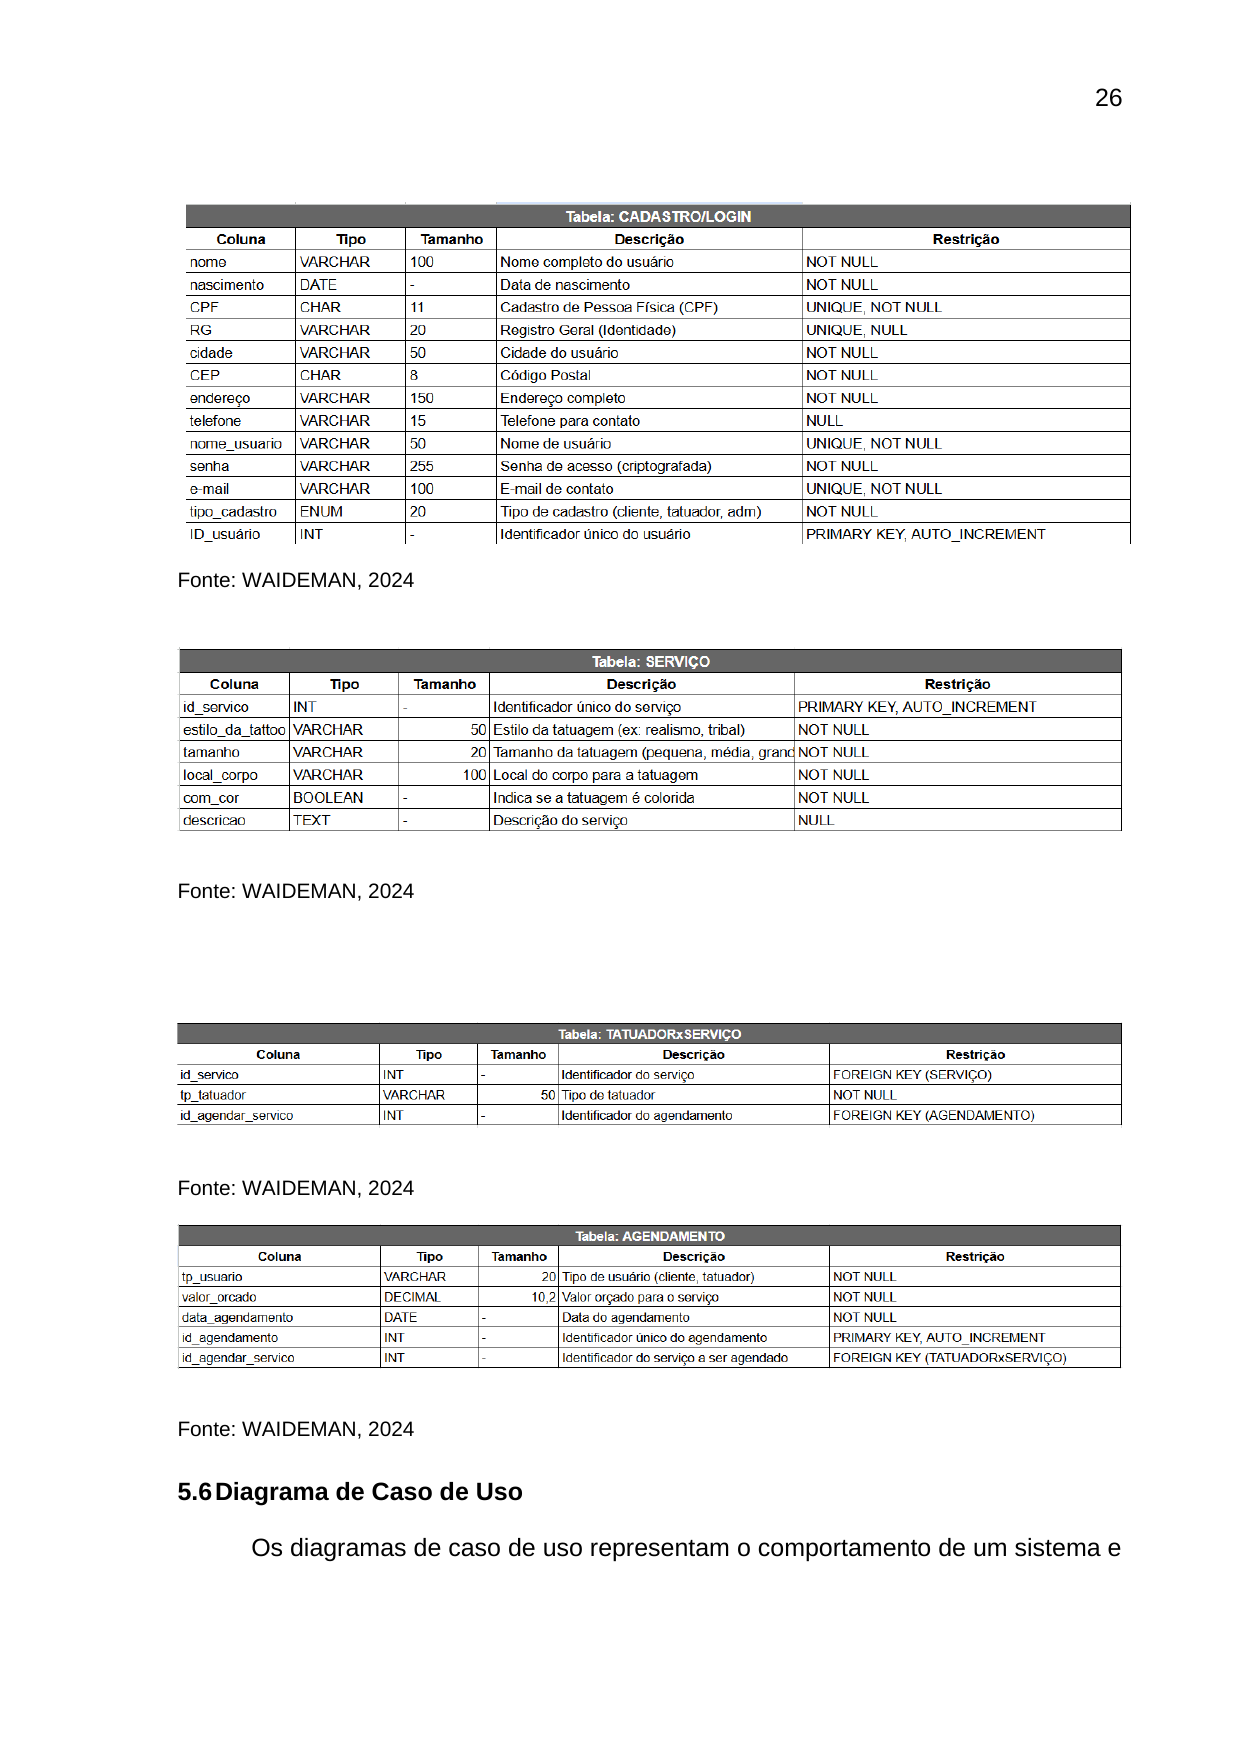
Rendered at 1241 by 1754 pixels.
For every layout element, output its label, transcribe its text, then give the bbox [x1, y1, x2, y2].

subtitle Diagrama de Caso de Uso [177, 1477, 1122, 1506]
picture [186, 202, 1132, 544]
picture [177, 647, 1123, 831]
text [177, 1533, 1122, 1561]
picture [177, 1224, 1123, 1369]
picture [177, 1022, 1123, 1128]
text Fonte: WAIDEMAN, 2024 [177, 1369, 1122, 1441]
text Fonte: WAIDEMAN, 2024 [177, 831, 1122, 903]
text Fonte: WAIDEMAN, 2024 [177, 1128, 1122, 1200]
